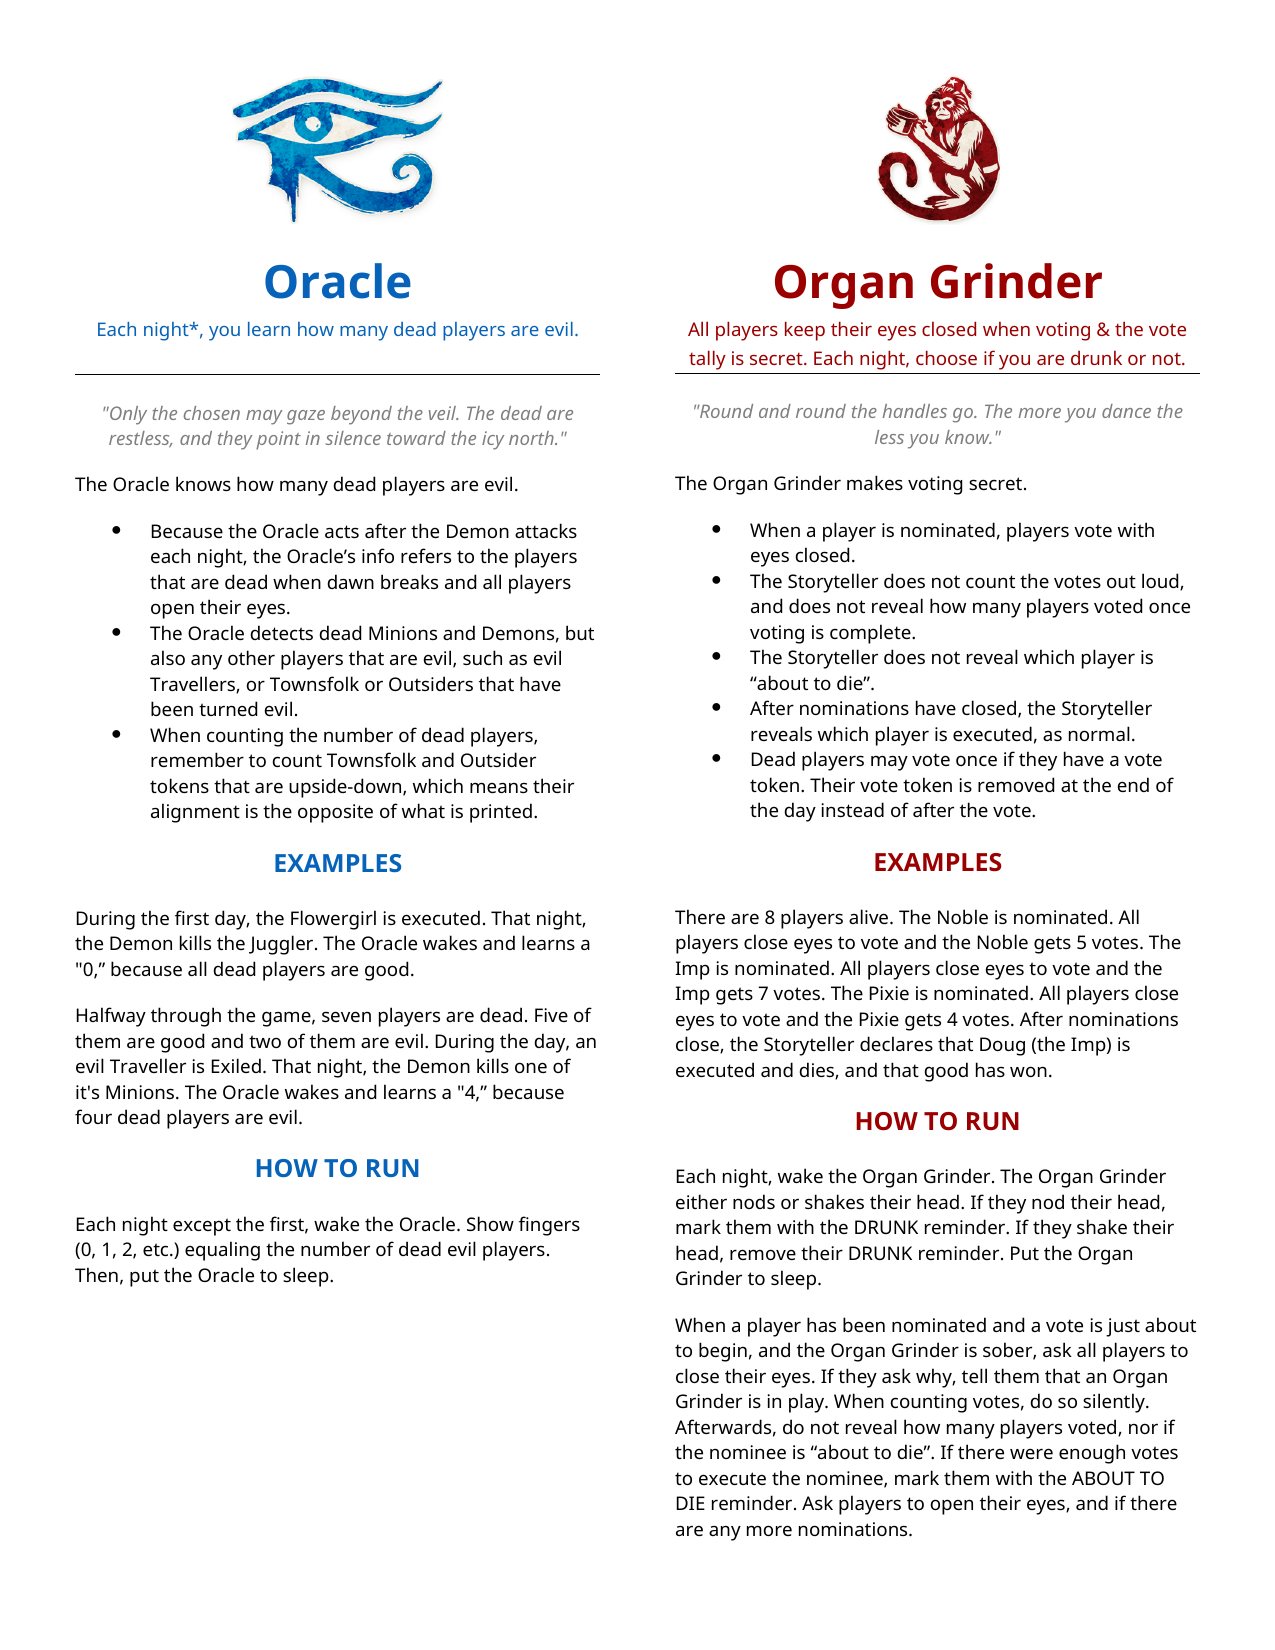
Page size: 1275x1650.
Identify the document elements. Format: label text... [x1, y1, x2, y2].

list The Oracle detects dead Minions and Demons, but also any other players that are evil, such as evil Travellers, or Townsfolk or Outsiders that have been turned evil. [112, 620, 600, 722]
text "Only the chosen may gaze beyond the veil. The dead are restless, and they point in silence toward the icy north." [75, 400, 600, 451]
text HOW TO RUN [75, 1151, 600, 1185]
text Organ Grinder All players keep their eyes closed when voting & the vote tally is secret. Each night, choose if you are drunk or not. [675, 250, 1200, 373]
text Halfway through the game, seven players are dead. Five of them are good and two of them are evil. During the day, an evil Traveller is Exiled. That night, the Demon kills one of it's Minions. The Oracle wakes and learns a "4,” because four dead players are evil. [75, 1003, 600, 1130]
text "Round and round the handles go. The more you dance the less you know." [675, 399, 1200, 450]
list Because the Oracle acts after the Demon attacks each night, the Oracle’s info refers to the players that are dead when dawn breaks and all players open their eyes. [112, 518, 600, 620]
list Dead players may vote once if they have a vote token. Their vote token is removed at the end of the day instead of after the vote. [712, 747, 1200, 823]
text EXAMPLES [75, 845, 600, 879]
list The Storyteller does not count the votes out loud, and does not reveal how many players voted once voting is complete. [712, 568, 1200, 645]
list When counting the number of dead players, remember to count Townsfolk and Outsider tokens that are upside-down, which means their alignment is the opposite of what is printed. [112, 722, 600, 824]
text There are 8 players alive. The Noble is nominated. All players close eyes to vote and the Noble gets 5 votes. The Imp is nominated. All players close eyes to vote and the Imp gets 7 votes. The Pixie is nominated. All players close eyes to vote and the Pixie gets 4 votes. After nominations close, the Storyteller declares that Doug (the Imp) is executed and dies, and that good has won. [675, 904, 1200, 1083]
picture [231, 75, 444, 225]
picture [875, 75, 1001, 225]
text During the first day, the Flowergirl is executed. That night, the Demon kills the Juggler. The Oracle wakes and learns a "0,” because all dead players are good. [75, 905, 600, 982]
text EXAMPLES [675, 844, 1200, 878]
list The Storyteller does not reveal which player is “about to die”. [712, 645, 1200, 696]
list After nominations have closed, the Storyteller reveals which player is executed, as normal. [712, 696, 1200, 747]
list When a player is nominated, players vote with eyes closed. [712, 517, 1200, 568]
text The Organ Grinder makes voting secret. [675, 471, 1200, 496]
text When a player has been nominated and a vote is just about to begin, and the Organ Grinder is sober, ask all players to close their eyes. If they ask why, tell them that an Organ Grinder is in play. When counting votes, do so silently. Afterwards, do not reveal how many players voted, nor if the nominee is “about to die”. If there were enough votes to execute the nominee, mark them with the ABOUT TO DIE reminder. Ask players to open their eyes, and if there are any more nominations. [675, 1312, 1200, 1542]
text Oracle Each night*, you learn how many dead players are evil. [75, 250, 600, 374]
text HOW TO RUN [675, 1104, 1200, 1138]
text Each night, wake the Organ Grinder. The Organ Grinder either nods or shakes their head. If they nod their head, mark them with the DRUNK reminder. If they shake their head, remove their DRUNK reminder. Put the Organ Grinder to sleep. [675, 1164, 1200, 1291]
text The Oracle knows how many dead players are evil. [75, 472, 600, 497]
text Each night except the first, wake the Oracle. Show fingers (0, 1, 2, etc.) equaling the number of dead evil players. Then, put the Oracle to sleep. [75, 1211, 600, 1288]
